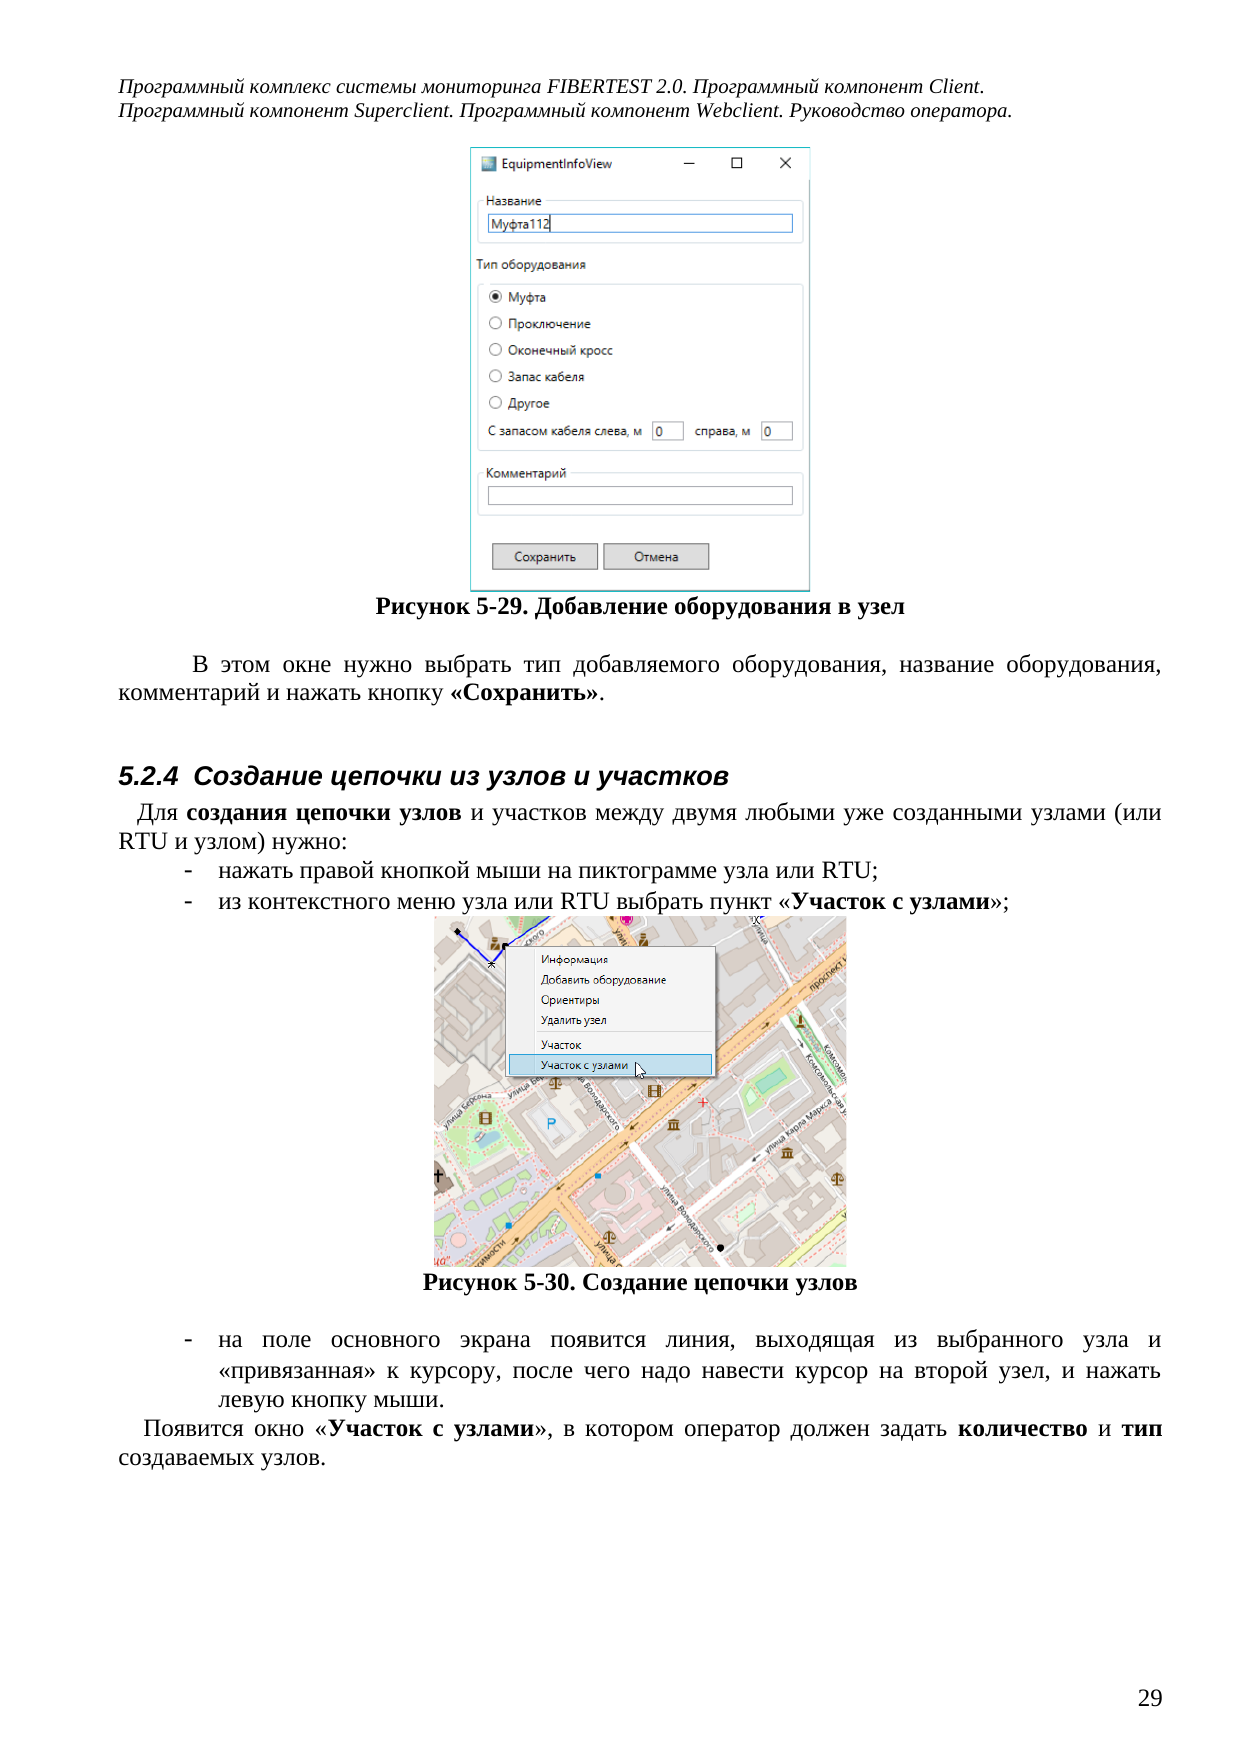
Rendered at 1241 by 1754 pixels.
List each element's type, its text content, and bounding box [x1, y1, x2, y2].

text Для создания цепочки узлов и участков между двумя любыми уже созданными узлами (или RTU и узлом) нужно: [118, 797, 1162, 855]
text Появится окно «Участок с узлами», в котором оператор должен задать количество и тип создаваемых узлов. [118, 1413, 1162, 1470]
list на поле основного экрана появится линия, выходящая из выбранного узла и «привязанная» к курсору, после чего надо навести курсор на второй узел, и нажать левую кнопку мыши. [181, 1324, 1162, 1413]
picture [470, 147, 811, 592]
list нажать правой кнопкой мыши на пиктограмме узла или RTU; [181, 855, 1162, 886]
list из контекстного меню узла или RTU выбрать пункт «Участок с узлами»; [181, 886, 1162, 917]
text В этом окне нужно выбрать тип добавляемого оборудования, название оборудования, комментарий и нажать кнопку «Сохранить». [118, 649, 1162, 706]
picture [434, 916, 847, 1267]
subtitle Создание цепочки из узлов и участков [118, 760, 1162, 791]
